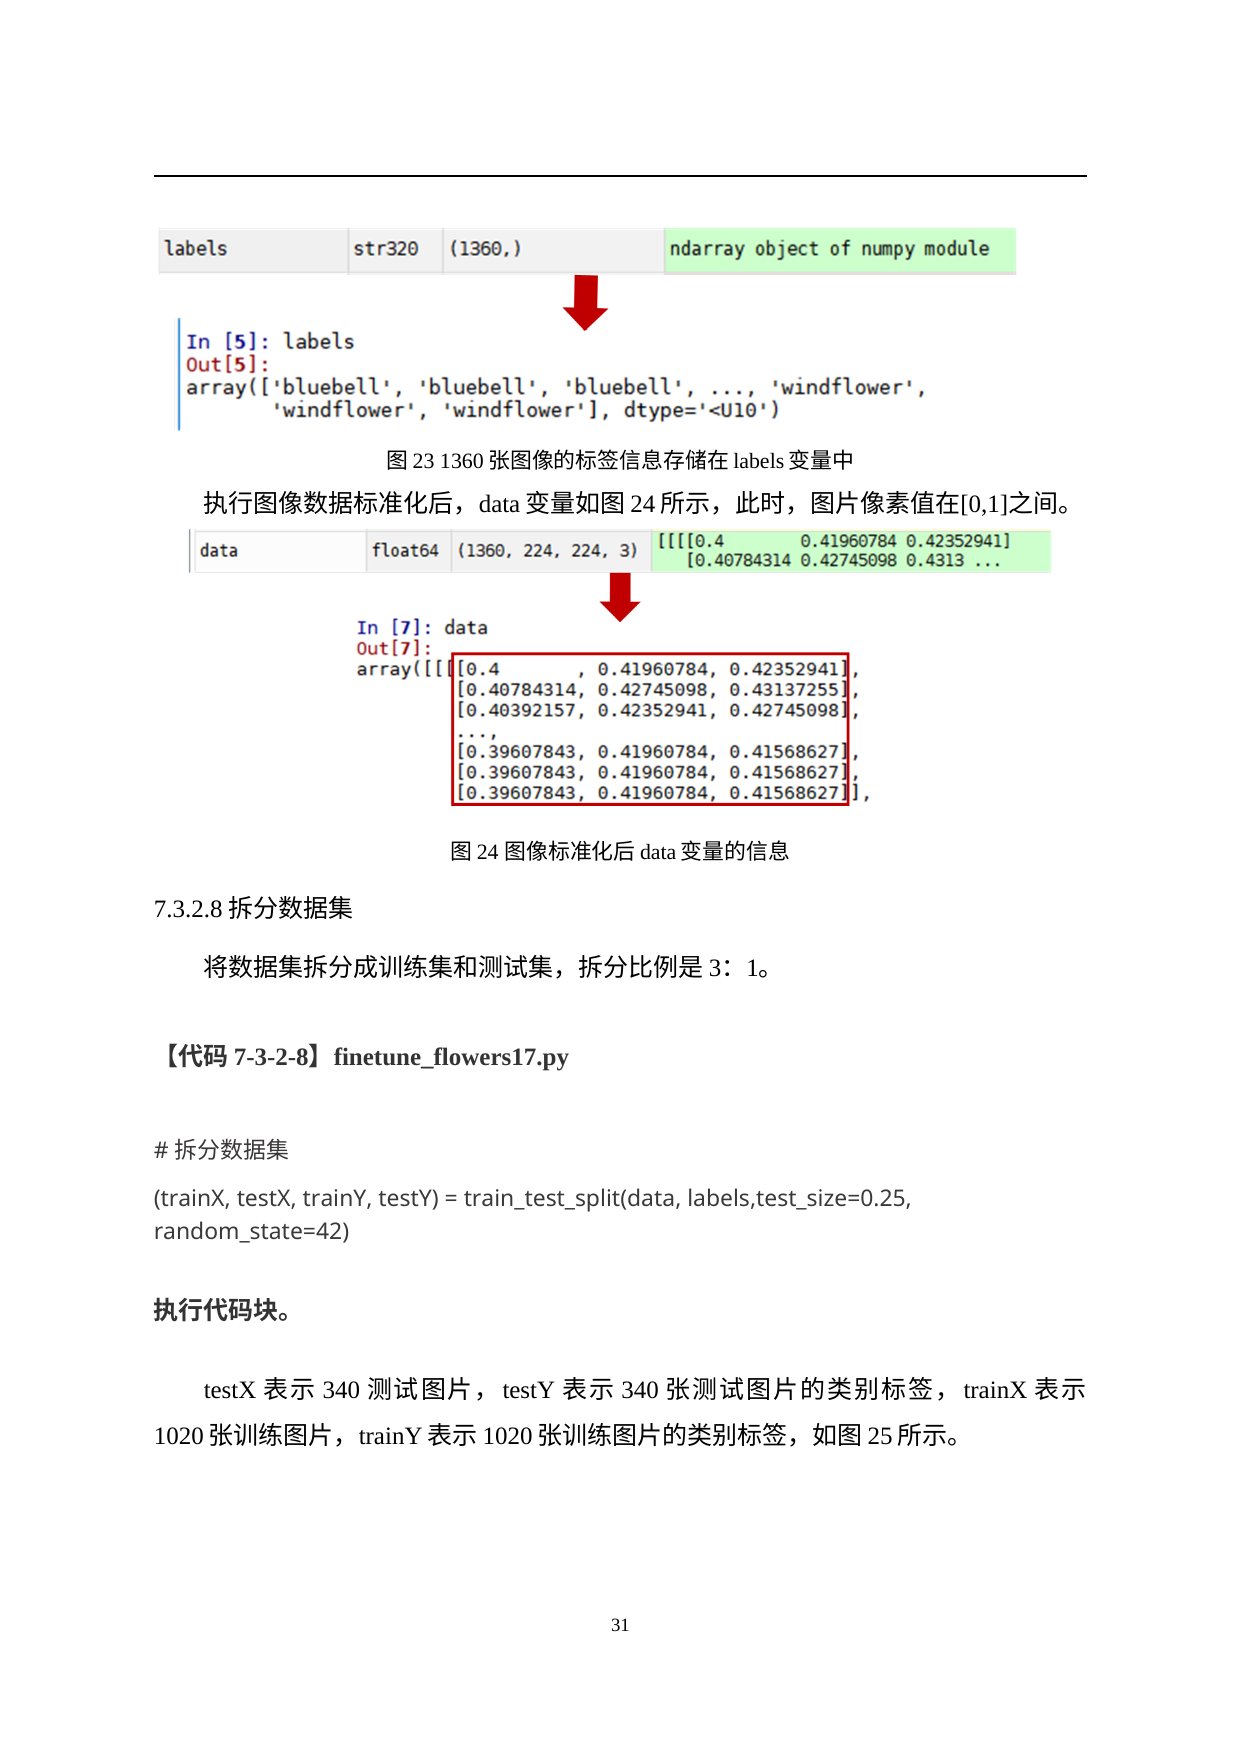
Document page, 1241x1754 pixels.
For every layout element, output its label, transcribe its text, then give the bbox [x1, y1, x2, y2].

text 图24 图像标准化后data变量的信息 [153, 833, 1087, 866]
text 图23 1360张图像的标签信息存储在labels变量中 [153, 443, 1087, 475]
picture [187, 528, 1053, 821]
text 执行代码块。 [153, 1276, 1087, 1341]
text 执行图像数据标准化后，data变量如图24所示，此时，图片像素值在[0,1]之间。 [153, 483, 1087, 519]
picture [153, 227, 1019, 431]
text 7.3.2.8 拆分数据集 [153, 874, 1087, 939]
text 【代码7-3-2-8】finetune_flowers17.py [153, 1022, 1087, 1087]
text (trainX, testX, trainY, testY) = train_test_split(data, labels,test_size=0.25, random_state=42) [153, 1182, 1087, 1247]
text testX表示340测试图片，testY表示340张测试图片的类别标签，trainX表示1020张训练图片，trainY表示1020张训练图片的类别标签，如图25所示。 [153, 1370, 1087, 1451]
text 将数据集拆分成训练集和测试集，拆分比例是3：1。 [153, 948, 1087, 984]
text # 拆分数据集 [153, 1117, 1087, 1182]
